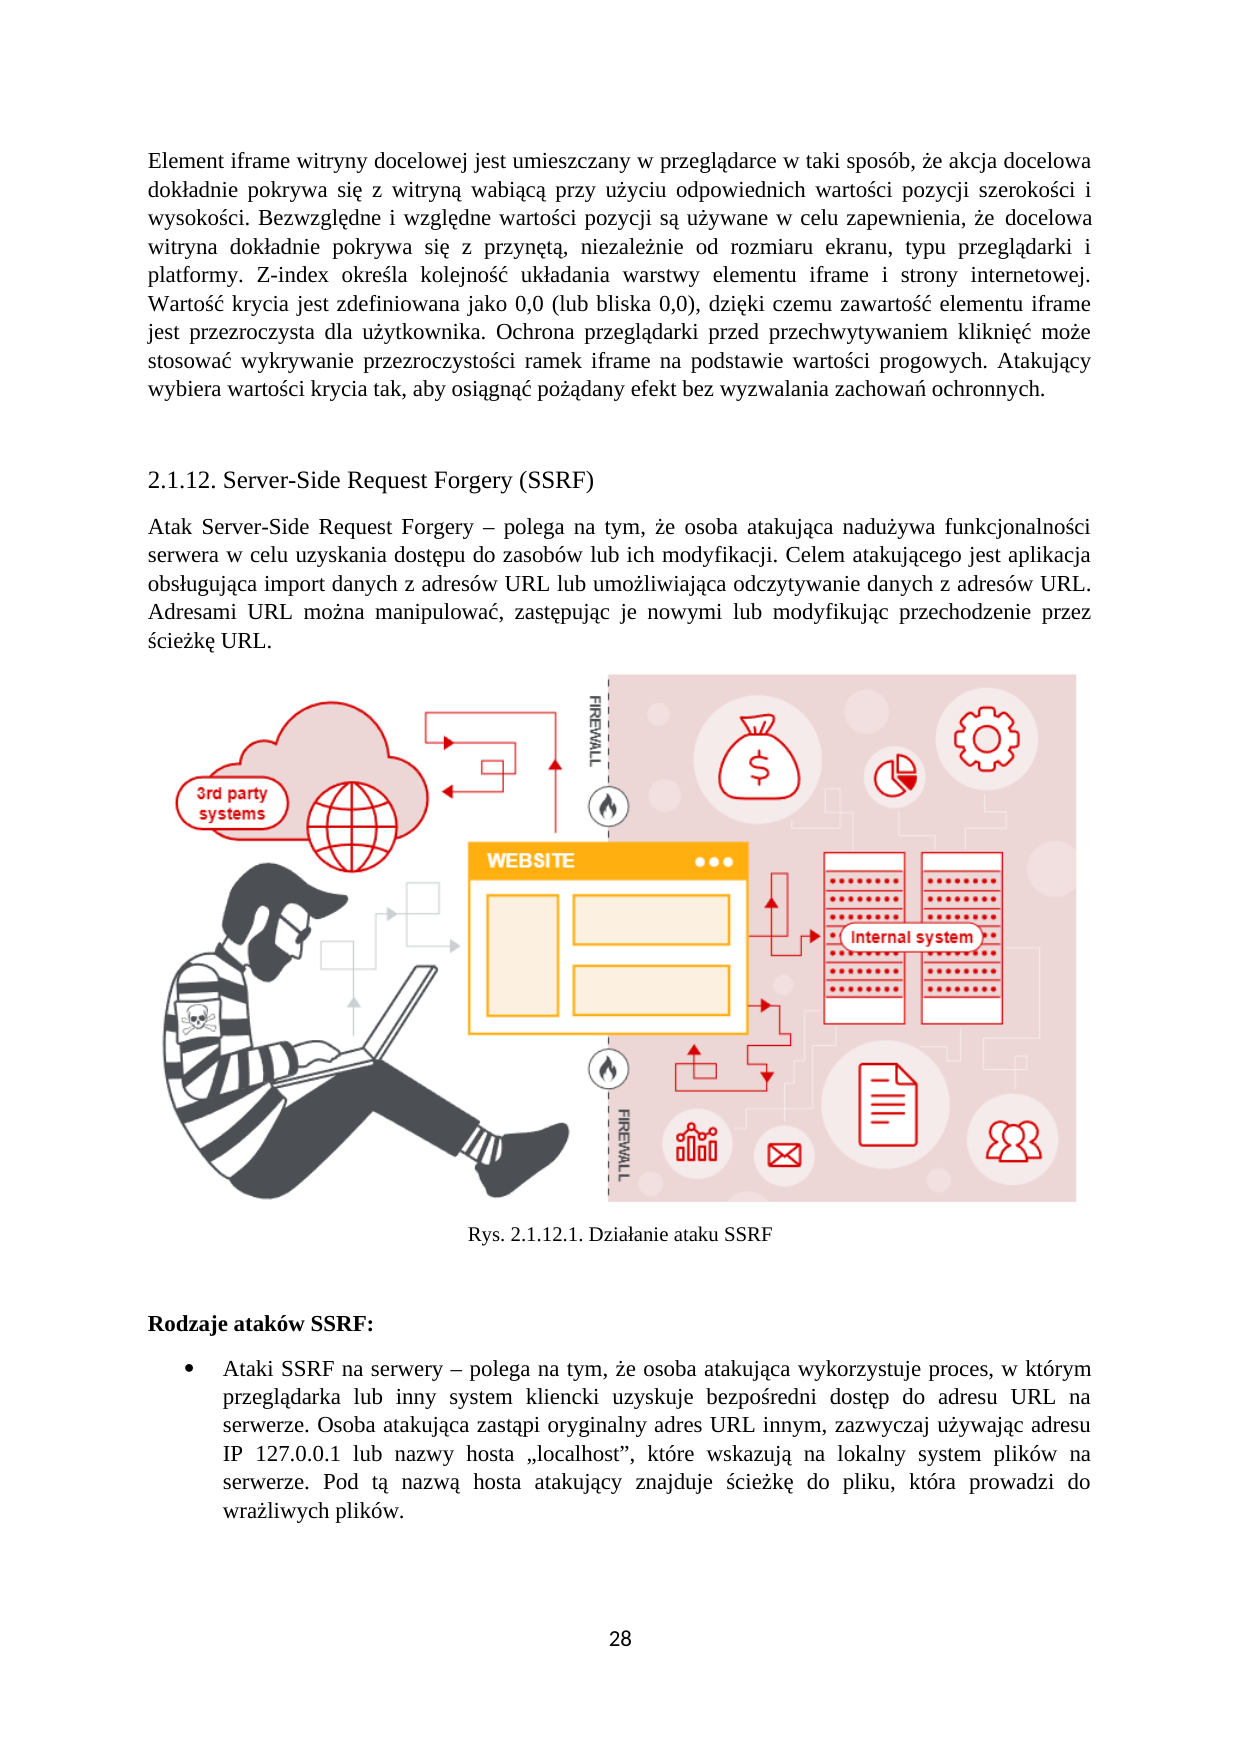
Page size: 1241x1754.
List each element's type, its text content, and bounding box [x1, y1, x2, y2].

picture [147, 671, 1093, 1220]
list Ataki SSRF na serwery – polega na tym, że osoba atakująca wykorzystuje proces, w którym przeglądarka lub inny system kliencki uzyskuje bezpośredni dostęp do adresu URL na serwerze. Osoba atakująca zastąpi oryginalny adres URL innym, zazwyczaj używając adresu IP 127.0.0.1 lub nazwy hosta „localhost”, które wskazują na lokalny system plików na serwerze. Pod tą nazwą hosta atakujący znajduje ścieżkę do pliku, która prowadzi do wrażliwych plików. [185, 1355, 1093, 1523]
text Element iframe witryny docelowej jest umieszczany w przeglądarce w taki sposób, że akcja docelowa dokładnie pokrywa się z witryną wabiącą przy użyciu odpowiednich wartości pozycji szerokości i wysokości. Bezwzględne i względne wartości pozycji są używane w celu zapewnienia, że ​​docelowa witryna dokładnie pokrywa się z przynętą, niezależnie od rozmiaru ekranu, typu przeglądarki i platformy. Z-index określa kolejność układania warstwy elementu iframe i strony internetowej. Wartość krycia jest zdefiniowana jako 0,0 (lub bliska 0,0), dzięki czemu zawartość elementu iframe jest przezroczysta dla użytkownika. Ochrona przeglądarki przed przechwytywaniem kliknięć może stosować wykrywanie przezroczystości ramek iframe na podstawie wartości progowych. Atakujący wybiera wartości krycia tak, aby osiągnąć pożądany efekt bez wyzwalania zachowań ochronnych. [148, 148, 1093, 401]
text Rodzaje ataków SSRF: [148, 1309, 1093, 1336]
list Server-Side Request Forgery (SSRF) [148, 465, 1093, 494]
text Rys. 2.1.12.1. Działanie ataku SSRF [148, 1222, 1093, 1246]
text Atak Server-Side Request Forgery – polega na tym, że osoba atakująca nadużywa funkcjonalności serwera w celu uzyskania dostępu do zasobów lub ich modyfikacji. Celem atakującego jest aplikacja obsługująca import danych z adresów URL lub umożliwiająca odczytywanie danych z adresów URL. Adresami URL można manipulować, zastępując je nowymi lub modyfikując przechodzenie przez ścieżkę URL. [148, 513, 1093, 653]
